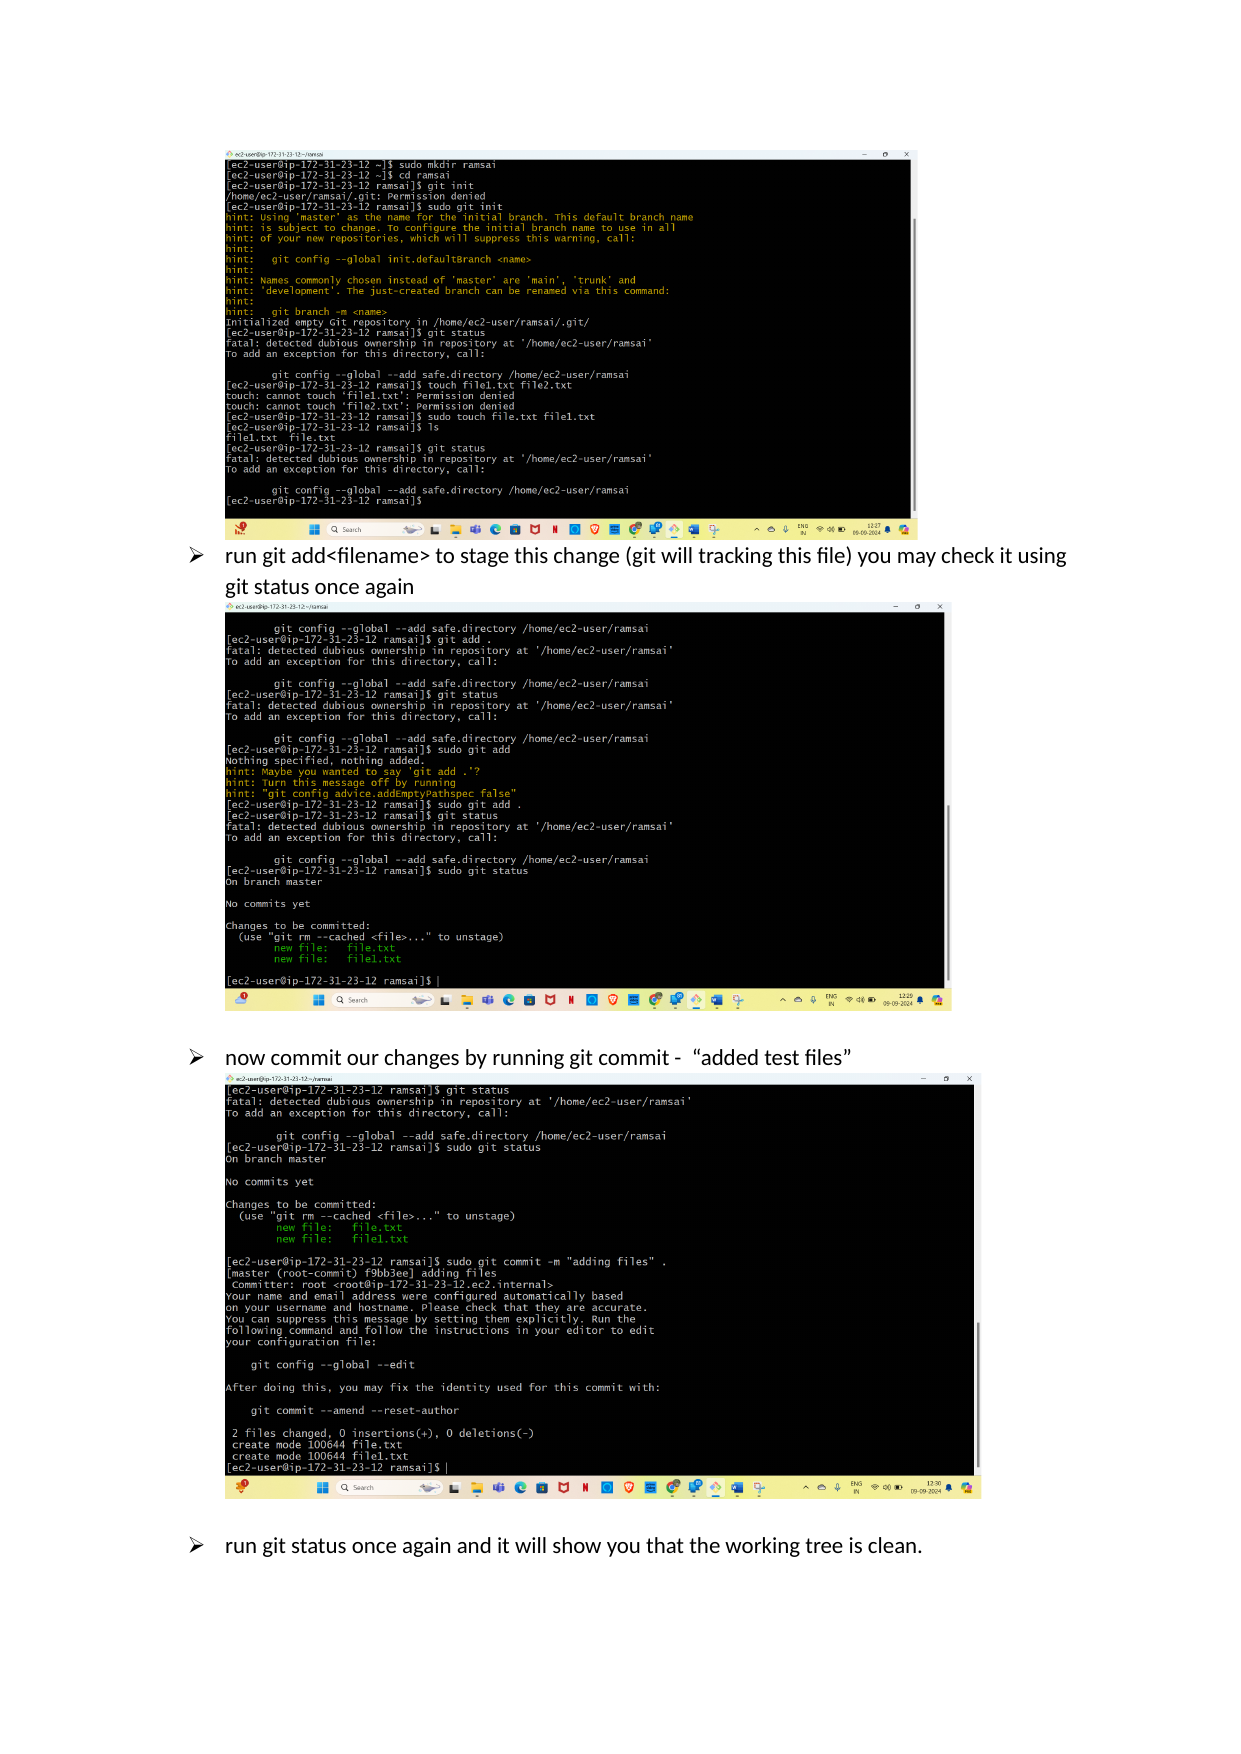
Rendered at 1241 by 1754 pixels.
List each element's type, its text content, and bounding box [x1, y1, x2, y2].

picture [225, 150, 918, 540]
list run git status once again and it will show you that the working tree is clean. [187, 1531, 1090, 1559]
picture [225, 602, 952, 1011]
list run git add<filename> to stage this change (git will tracking this file) you may check it using git status once again [187, 542, 1090, 600]
picture [225, 1073, 982, 1499]
list now commit our changes by running git commit - “added test files” [187, 1043, 1090, 1071]
